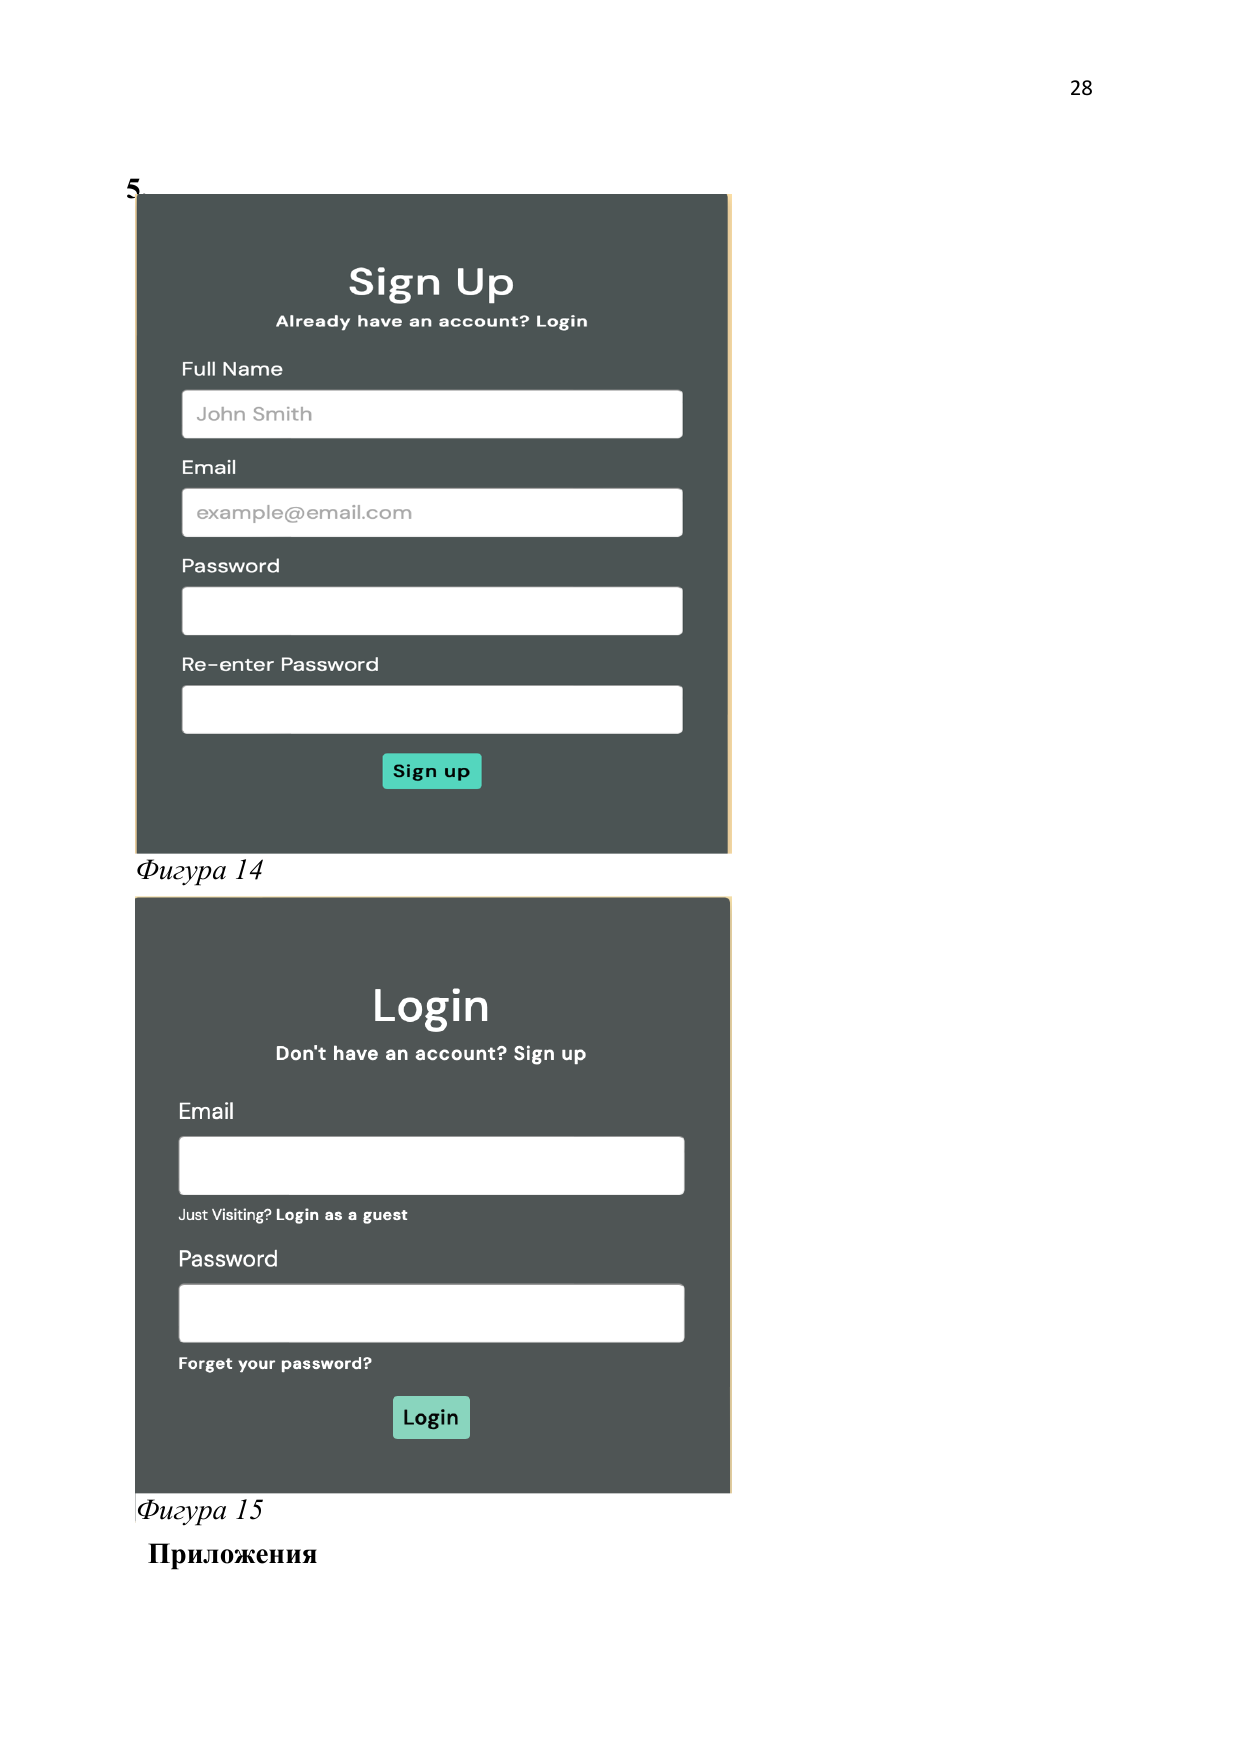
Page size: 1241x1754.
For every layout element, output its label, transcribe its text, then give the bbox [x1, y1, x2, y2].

picture [135, 897, 732, 1493]
picture [135, 194, 732, 853]
